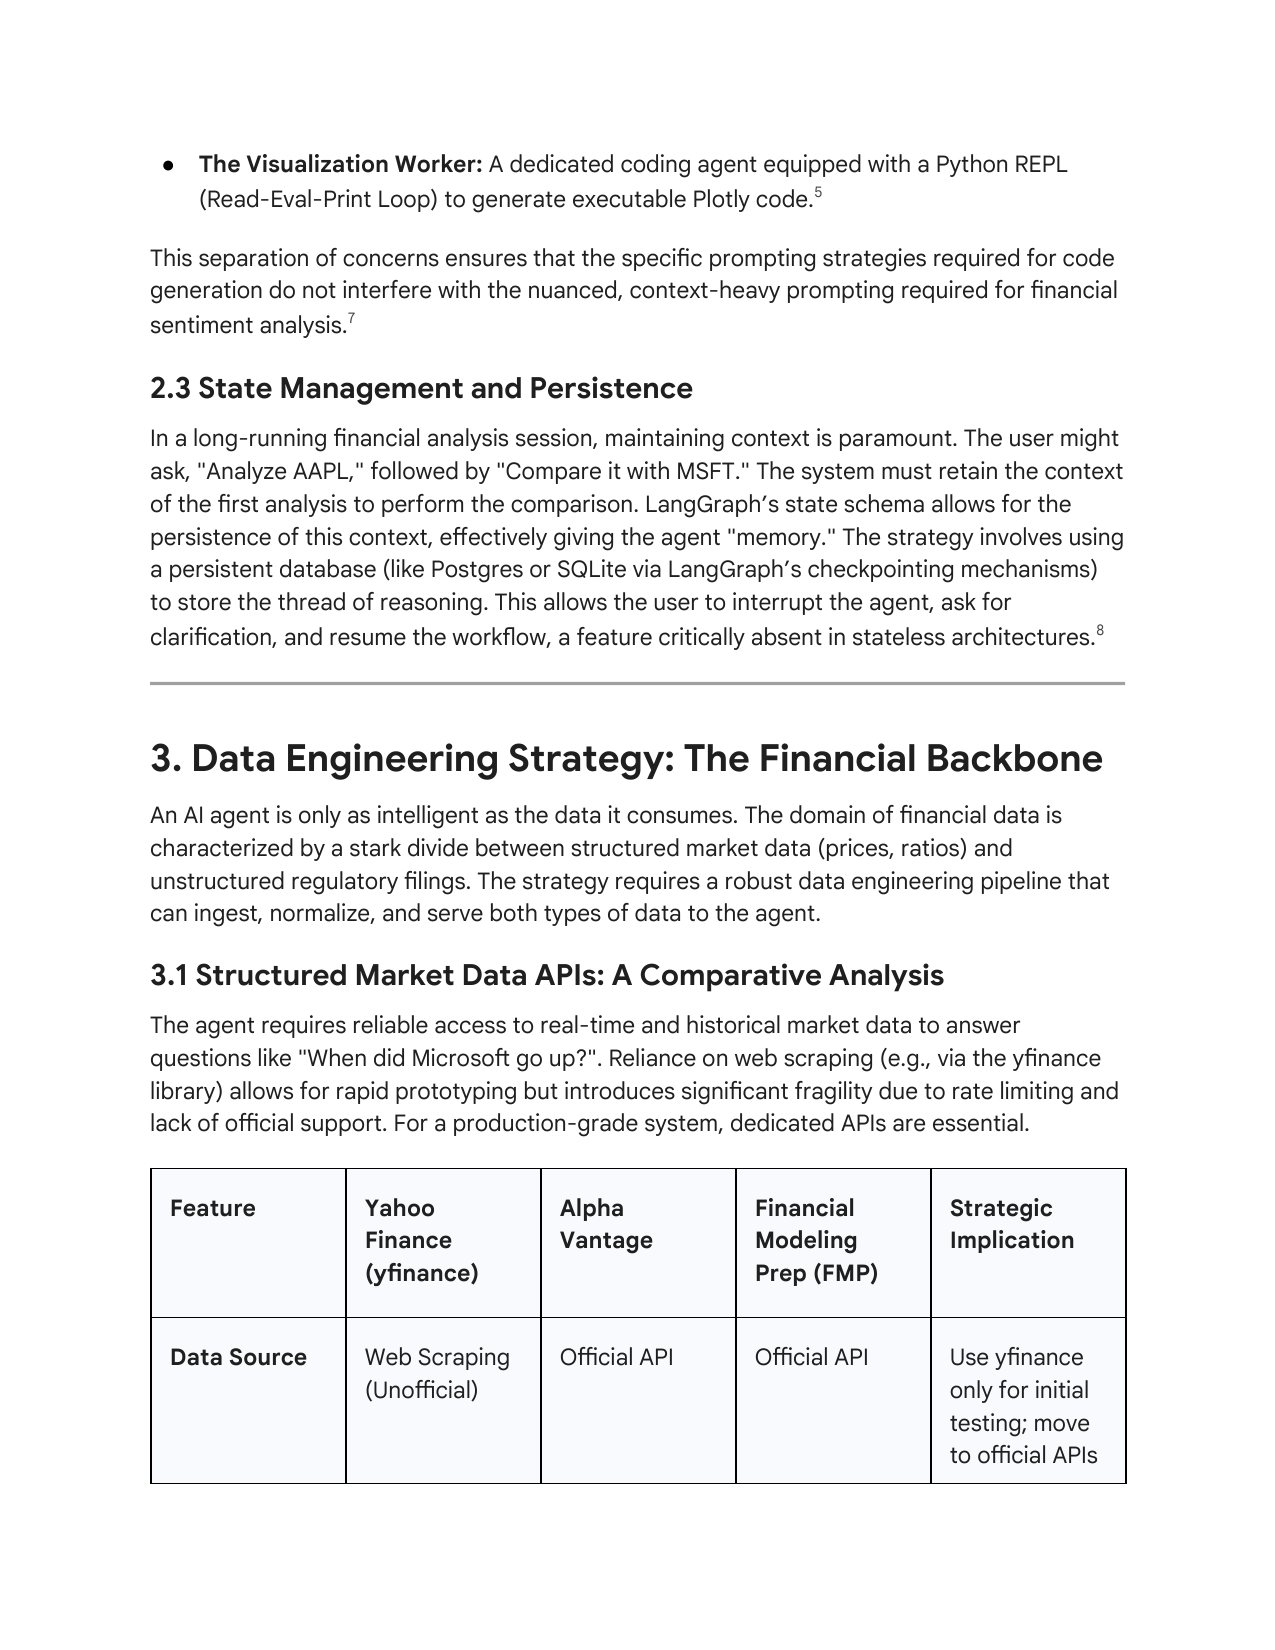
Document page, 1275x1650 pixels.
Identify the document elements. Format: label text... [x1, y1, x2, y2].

table_cell Official API [737, 1318, 930, 1483]
text This separation of concerns ensures that the specific prompting strategies required for code generation do not interfere with the nuanced, context-heavy prompting required for financial sentiment analysis.7 [150, 244, 1125, 341]
table_header Alpha Vantage [542, 1169, 735, 1317]
text The agent requires reliable access to real-time and historical market data to answer questions like "When did Microsoft go up?". Reliance on web scraping (e.g., via the yfinance library) allows for rapid prototyping but introduces significant fragility due to rate limiting and lack of official support. For a production-grade system, dedicated APIs are essential. [150, 1012, 1125, 1138]
table_cell Data Source [152, 1318, 345, 1483]
table_header Yahoo Finance (yfinance) [347, 1169, 540, 1317]
table_cell Official API [542, 1318, 735, 1483]
list The Visualization Worker: A dedicated coding agent equipped with a Python REPL (Read-Eval-Print Loop) to generate executable Plotly code.5 [161, 150, 1125, 214]
table_header Strategic Implication [932, 1169, 1125, 1317]
subtitle 3. Data Engineering Strategy: The Financial Backbone [150, 686, 1125, 782]
subtitle 3.1 Structured Market Data APIs: A Comparative Analysis [150, 957, 1125, 994]
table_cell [932, 1318, 1125, 1483]
text In a long-running financial analysis session, maintaining context is paramount. The user might ask, "Analyze AAPL," followed by "Compare it with MSFT." The system must retain the context of the first analysis to perform the comparison. LangGraph’s state schema allows for the persistence of this context, effectively giving the agent "memory." The strategy involves using a persistent database (like Postgres or SQLite via LangGraph’s checkpointing mechanisms) to store the thread of reasoning. This allows the user to interrupt the agent, ask for clarification, and resume the workflow, a feature critically absent in stateless architectures.8 [150, 424, 1125, 653]
table_header Feature [152, 1169, 345, 1317]
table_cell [347, 1318, 540, 1483]
text An AI agent is only as intelligent as the data it consumes. The domain of financial data is characterized by a stark divide between structured market data (prices, ratios) and unstructured regulatory filings. The strategy requires a robust data engineering pipeline that can ingest, normalize, and serve both types of data to the agent. [150, 802, 1125, 928]
subtitle 2.3 State Management and Persistence [150, 370, 1125, 407]
table_header Financial Modeling Prep (FMP) [737, 1169, 930, 1317]
